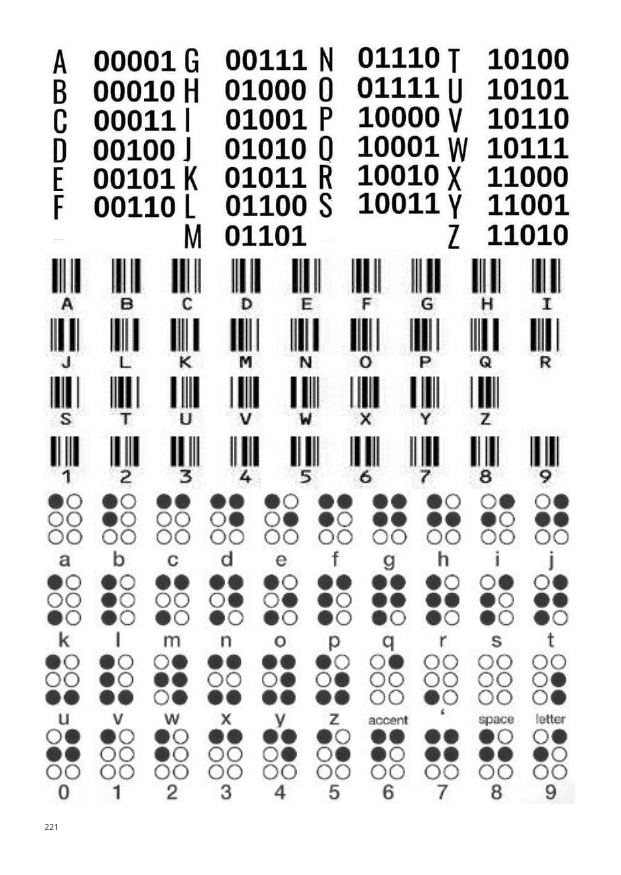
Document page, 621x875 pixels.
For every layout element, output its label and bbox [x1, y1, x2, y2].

picture [44, 490, 576, 804]
picture [44, 44, 576, 252]
picture [44, 253, 576, 489]
